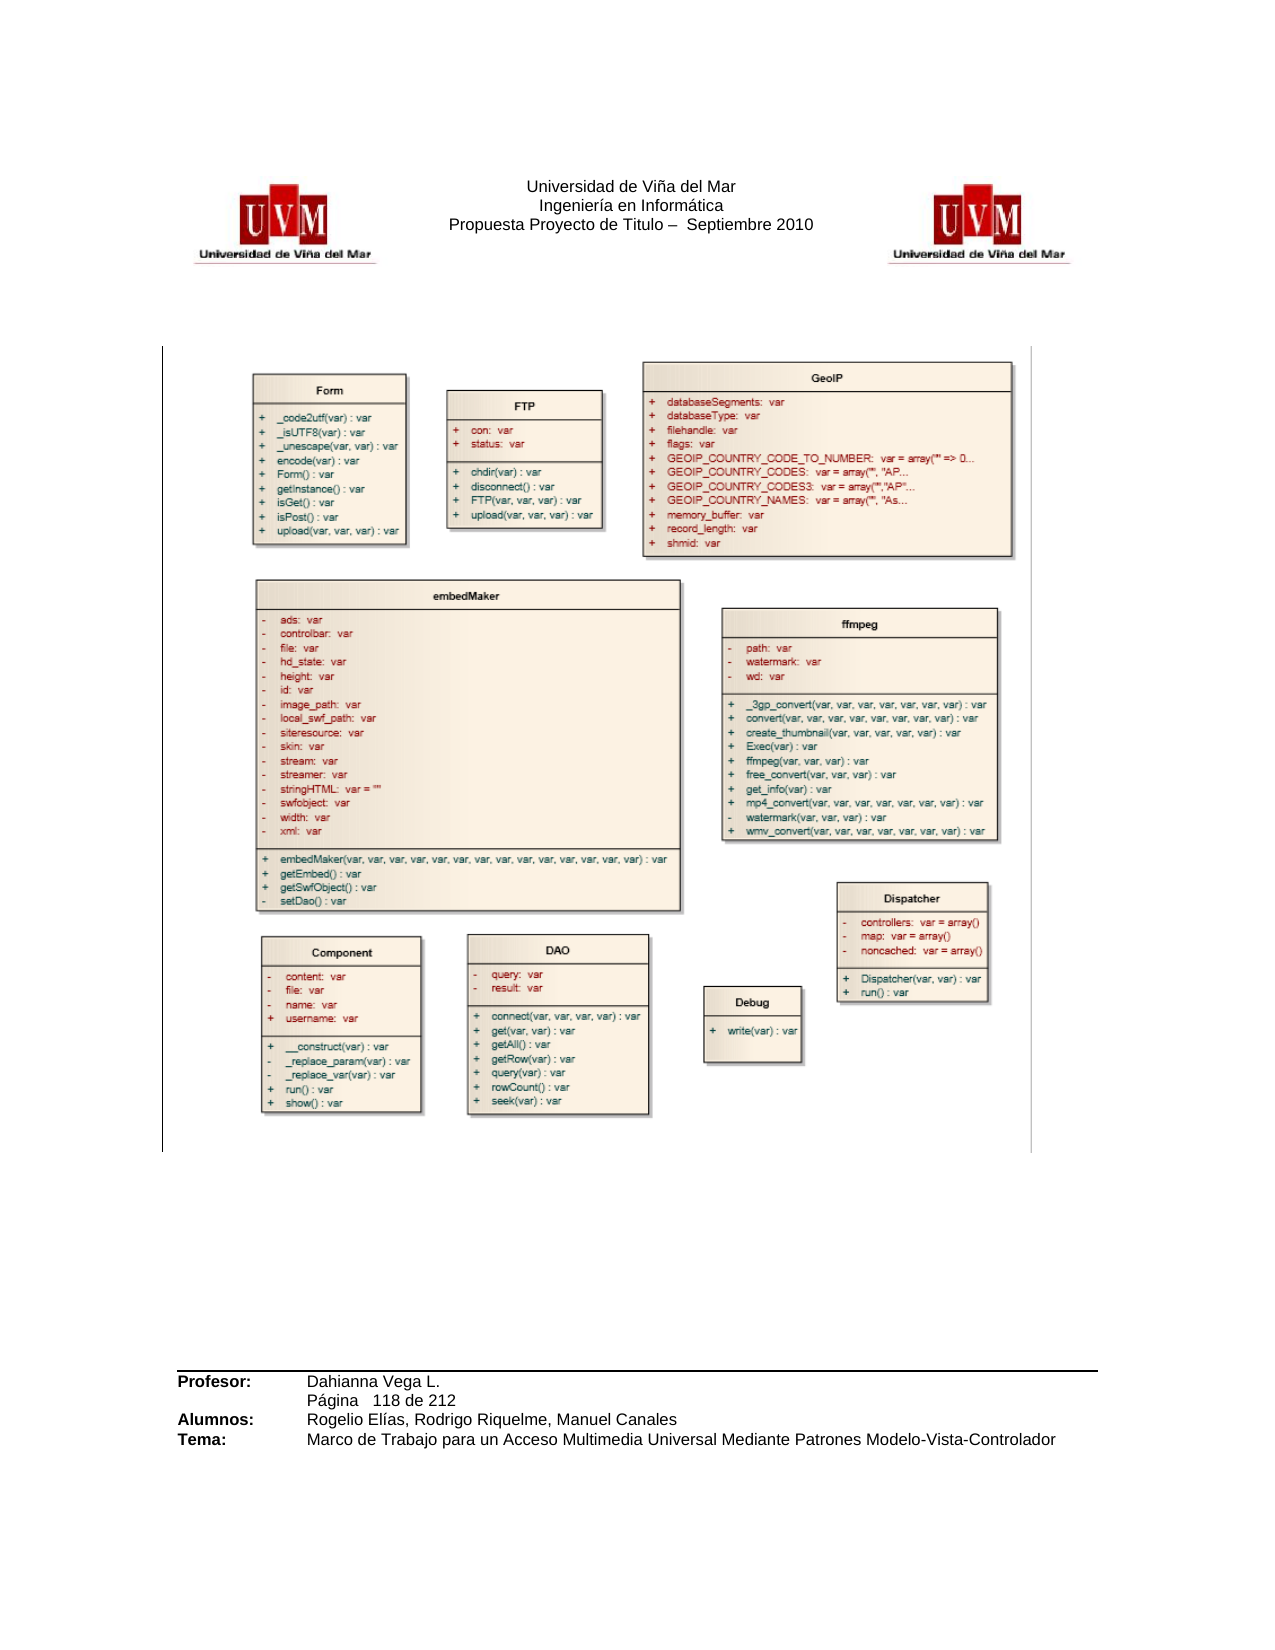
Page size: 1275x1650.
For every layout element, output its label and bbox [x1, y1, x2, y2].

picture [177, 176, 390, 267]
picture [871, 176, 1084, 267]
picture [216, 346, 1059, 1153]
